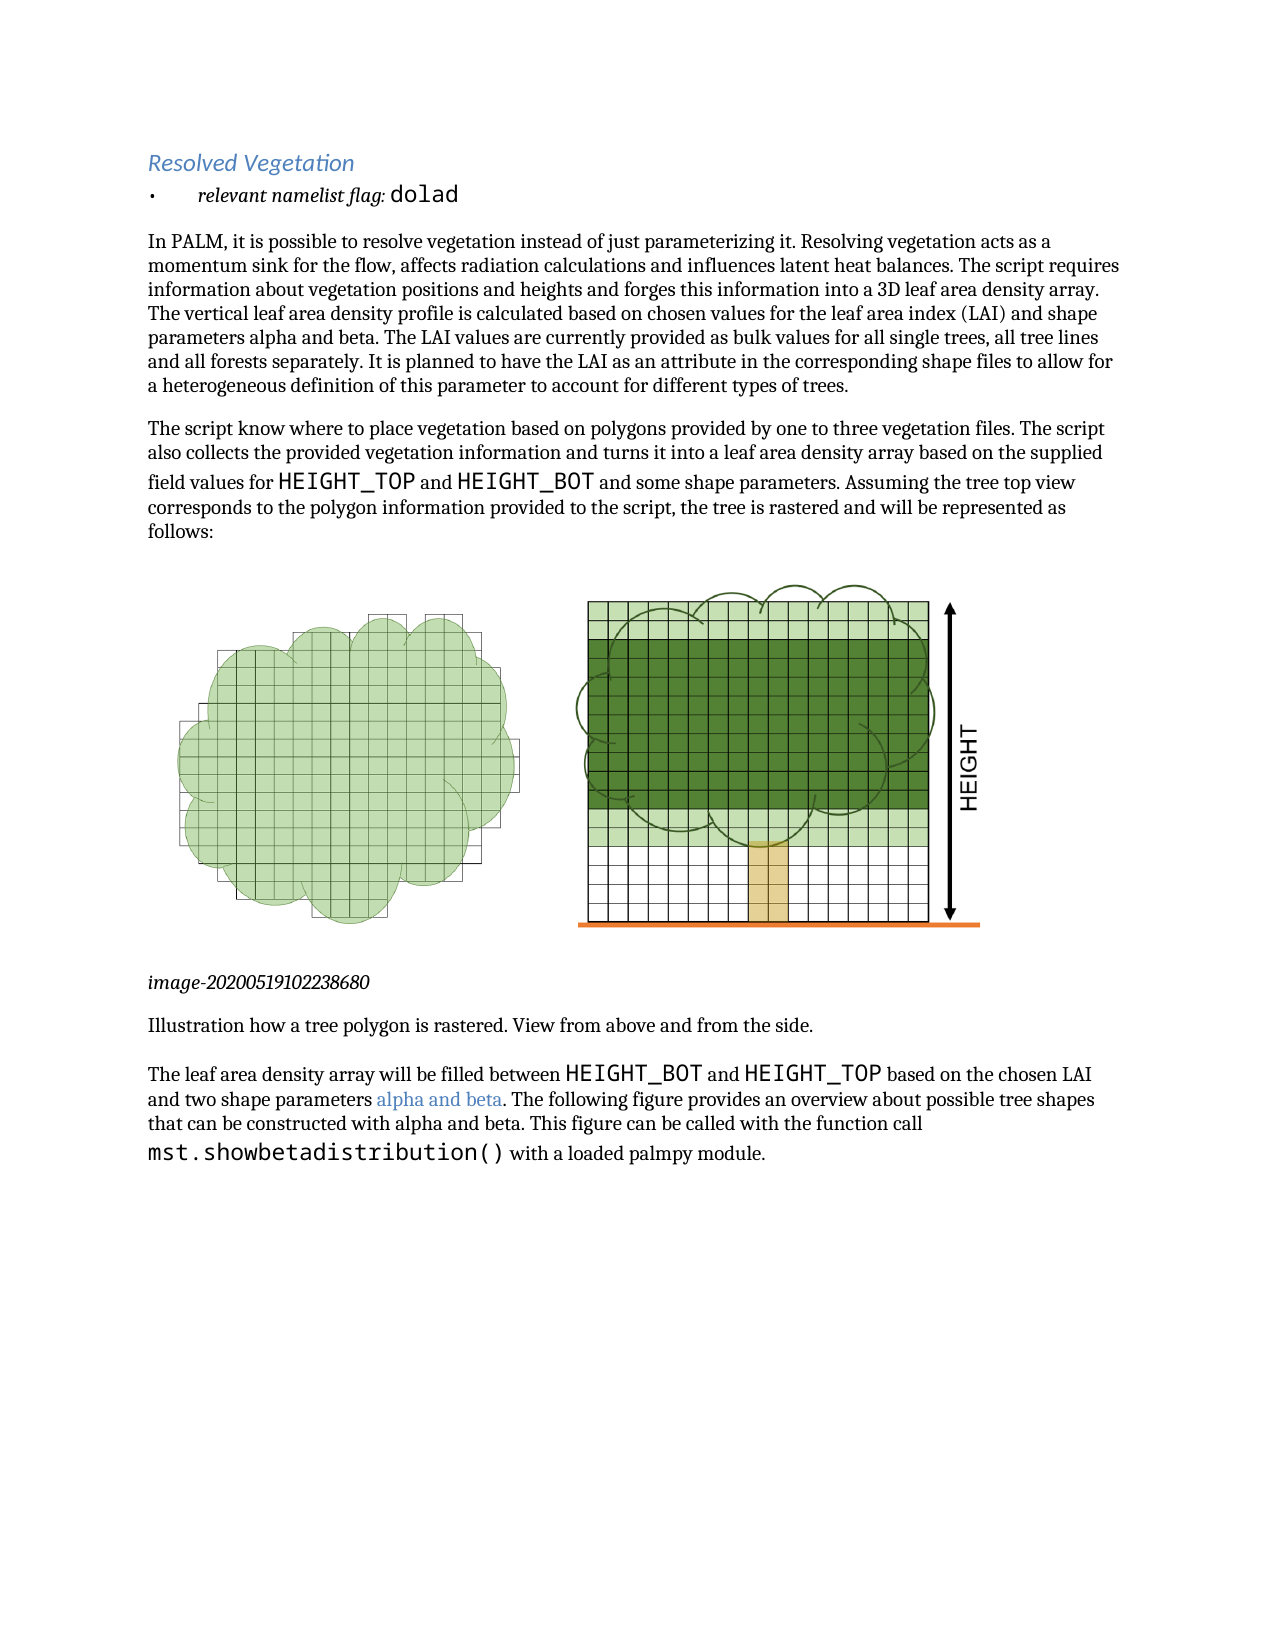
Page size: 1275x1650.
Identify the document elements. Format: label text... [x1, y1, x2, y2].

text Illustration how a tree polygon is rastered. View from above and from the side. [148, 1014, 1127, 1038]
list relevant namelist flag: dolad [148, 178, 1127, 209]
text image-20200519102238680 [148, 971, 1127, 995]
picture [147, 562, 1023, 951]
text The script know where to place vegetation based on polygons provided by one to three vegetation files. The script also collects the provided vegetation information and turns it into a leaf area density array based on the supplied field values for HEIGHT_TOP and HEIGHT_BOT and some shape parameters. Assuming the tree top view corresponds to the polygon information provided to the script, the tree is rastered and will be represented as follows: [148, 417, 1127, 544]
text The leaf area density array will be filled between HEIGHT_BOT and HEIGHT_TOP based on the chosen LAI and two shape parameters alpha and beta. The following figure provides an overview about possible tree shapes that can be constructed with alpha and beta. This figure can be called with the function call mst.showbetadistribution() with a loaded palmpy module. [148, 1056, 1127, 1167]
text In PALM, it is possible to resolve vegetation instead of just parameterizing it. Resolving vegetation acts as a momentum sink for the flow, affects radiation calculations and influences latent heat balances. The script requires information about vegetation positions and heights and forges this information into a 3D leaf area density array. The vertical leaf area density profile is calculated based on chosen values for the leaf area index (LAI) and shape parameters alpha and beta. The LAI values are currently provided as bulk values for all single trees, all tree lines and all forests separately. It is planned to have the LAI as an attribute in the corresponding shape files to allow for a heterogeneous definition of this parameter to account for different types of trees. [148, 230, 1127, 398]
subtitle Resolved Vegetation [148, 148, 1127, 178]
